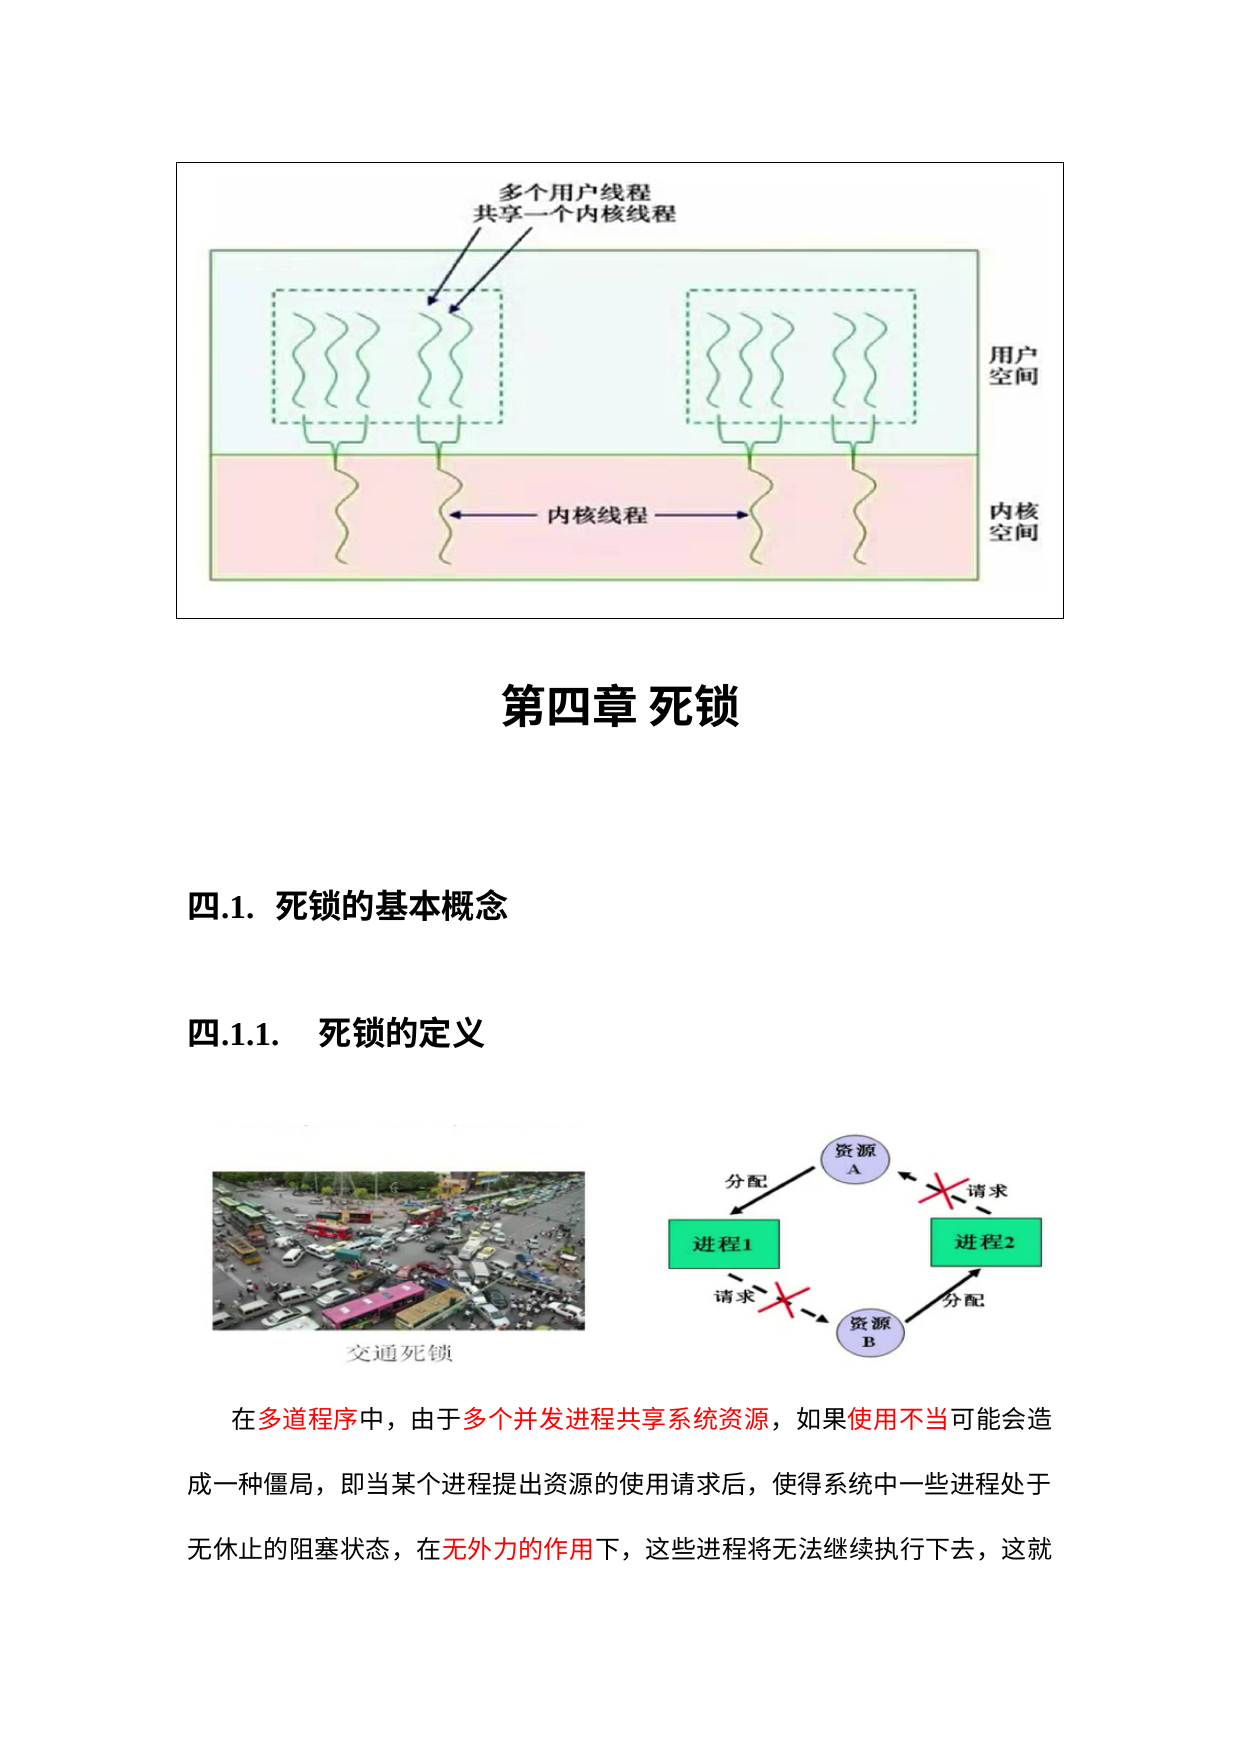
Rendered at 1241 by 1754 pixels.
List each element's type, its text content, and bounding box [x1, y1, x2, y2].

picture [187, 163, 1053, 592]
picture [187, 1132, 1053, 1376]
table_header [177, 163, 1063, 618]
subtitle 死锁 [187, 654, 1053, 752]
subtitle 死锁的基本概念 [187, 879, 1053, 944]
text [187, 1393, 1053, 1588]
subtitle 死锁的定义 [187, 1006, 1053, 1071]
